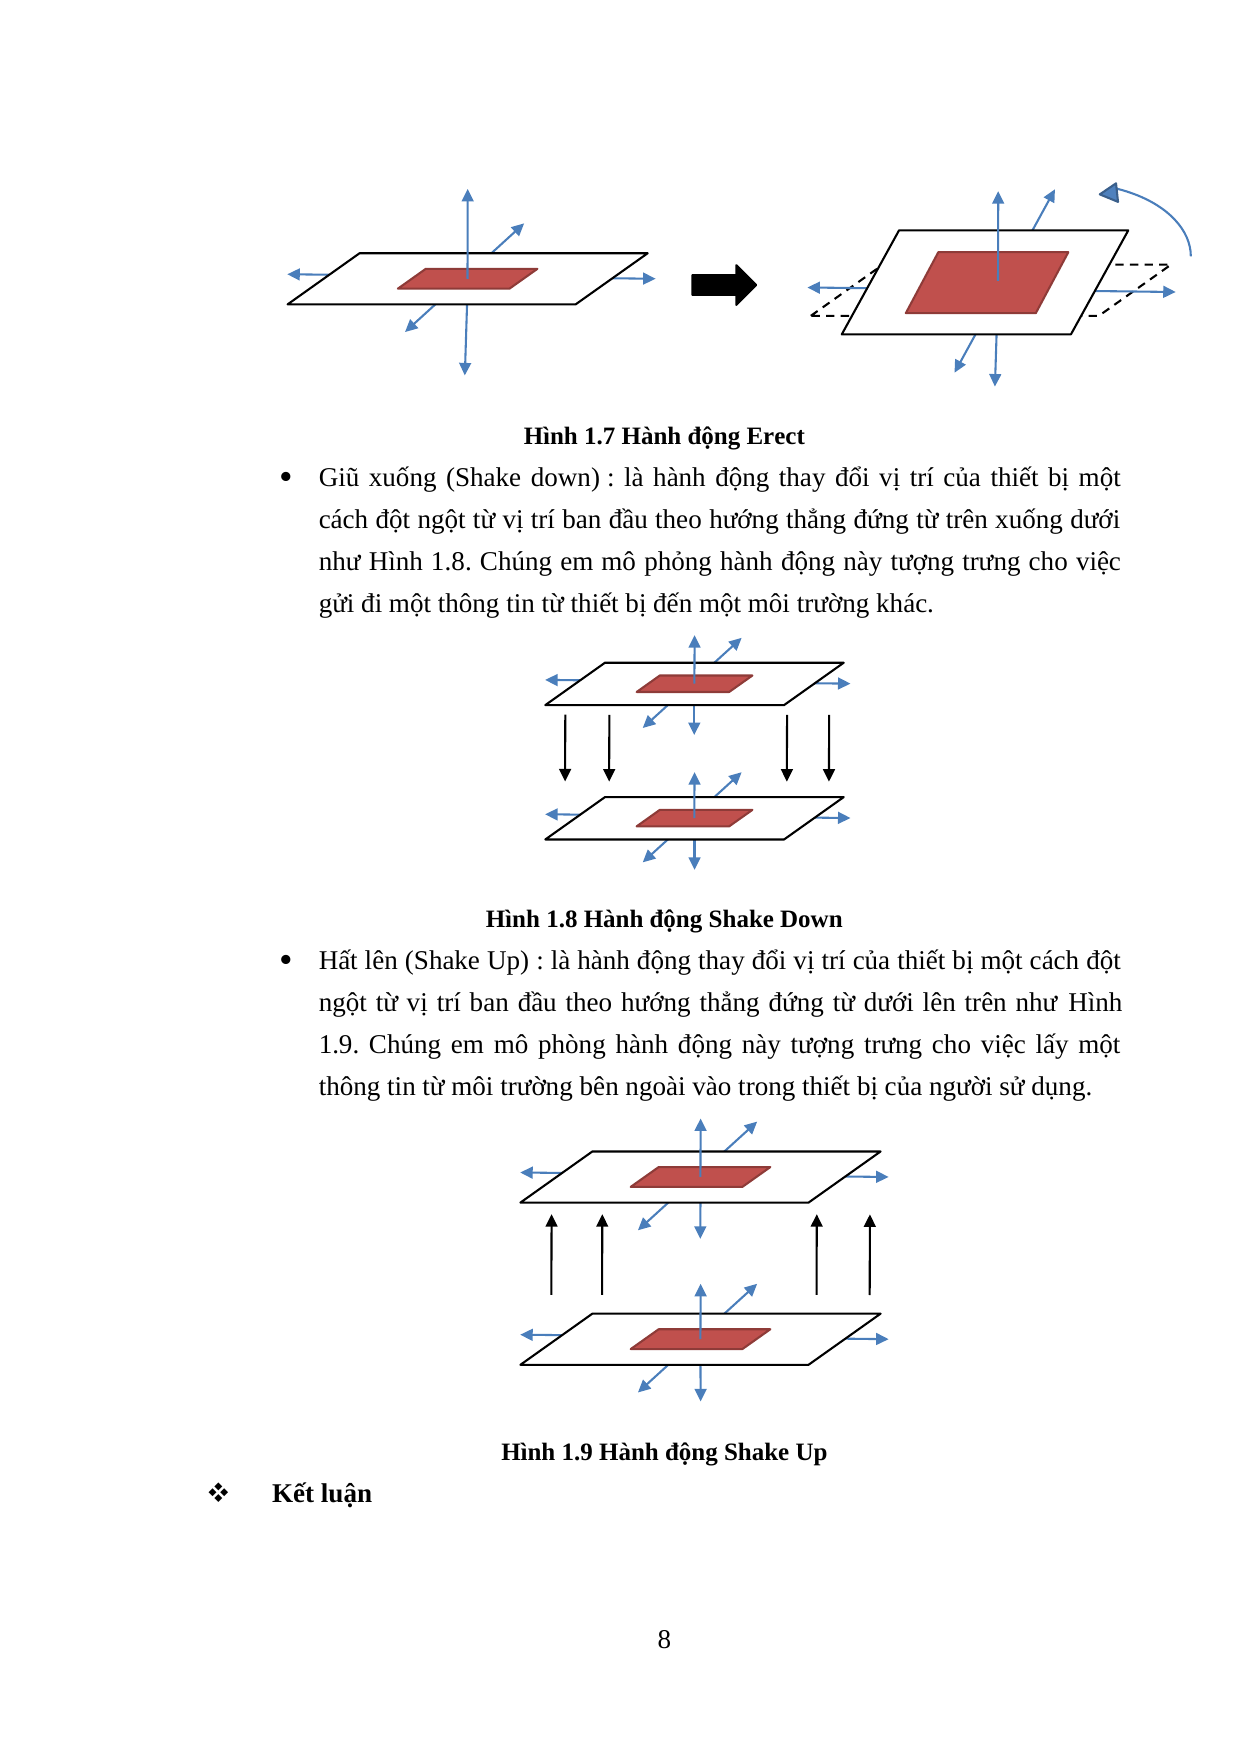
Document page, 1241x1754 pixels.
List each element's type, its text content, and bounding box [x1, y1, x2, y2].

list Hất lên (Shake Up) : là hành động thay đổi vị trí của thiết bị một cách đột ngột từ vị trí ban đầu theo hướng thẳng đứng từ dưới lên trên như Hình 1.9. Chúng em mô phòng hành động này tượng trưng cho việc lấy một thông tin từ môi trường bên ngoài vào trong thiết bị của người sử dụng. [281, 944, 1122, 1102]
list Giũ xuống (Shake down) : là hành động thay đổi vị trí của thiết bị một cách đột ngột từ vị trí ban đầu theo hướng thẳng đứng từ trên xuống dưới như Hình 1.8. Chúng em mô phỏng hành động này tượng trưng cho việc gửi đi một thông tin từ thiết bị đến một môi trường khác. [281, 461, 1122, 618]
text Hình 1.7 Hành động Erect [206, 421, 1122, 450]
text Hình 1.8 Hành động Shake Down [206, 904, 1122, 933]
text Hình 1.9 Hành động Shake Up [206, 1437, 1122, 1466]
text Kết luận [206, 1478, 1122, 1509]
